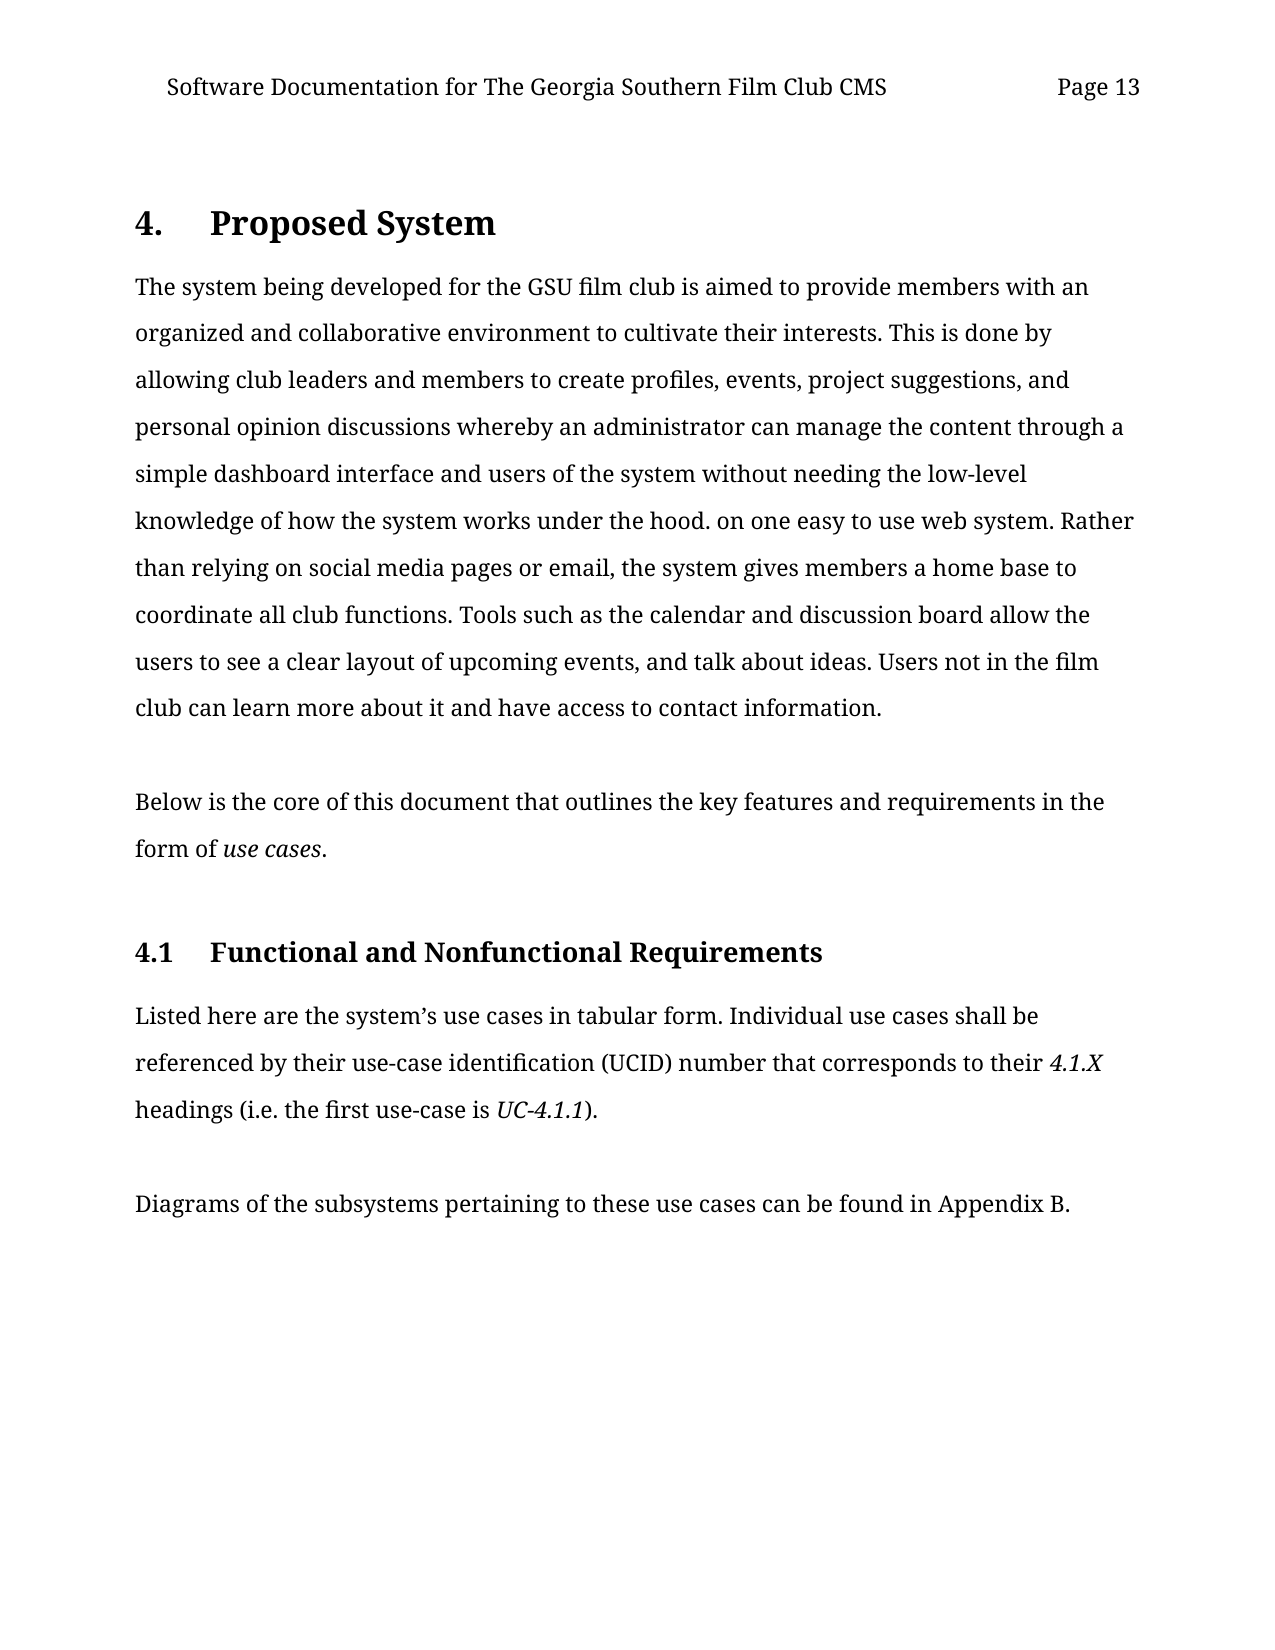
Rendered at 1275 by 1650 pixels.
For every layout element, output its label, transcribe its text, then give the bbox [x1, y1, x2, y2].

subtitle Functional and Nonfunctional Requirements [135, 934, 1140, 971]
text Below is the core of this document that outlines the key features and requirements in the form of use cases. [135, 786, 1140, 864]
subtitle Proposed System [135, 200, 1140, 245]
text The system being developed for the GSU film club is aimed to provide members with an organized and collaborative environment to cultivate their interests. This is done by allowing club leaders and members to create profiles, events, project suggestions, and personal opinion discussions whereby an administrator can manage the content through a simple dashboard interface and users of the system without needing the low-level knowledge of how the system works under the hood. on one easy to use web system. Rather than relying on social media pages or email, the system gives members a home base to coordinate all club functions. Tools such as the calendar and discussion board allow the users to see a clear layout of upcoming events, and talk about ideas. Users not in the film club can learn more about it and have access to contact information. [135, 270, 1140, 723]
text Diagrams of the subsystems pertaining to these use cases can be found in Appendix B. [135, 1187, 1140, 1219]
text Listed here are the system’s use cases in tabular form. Individual use cases shall be referenced by their use-case identification (UCID) number that corresponds to their 4.1.X headings (i.e. the first use-case is UC-4.1.1). [135, 1000, 1140, 1125]
